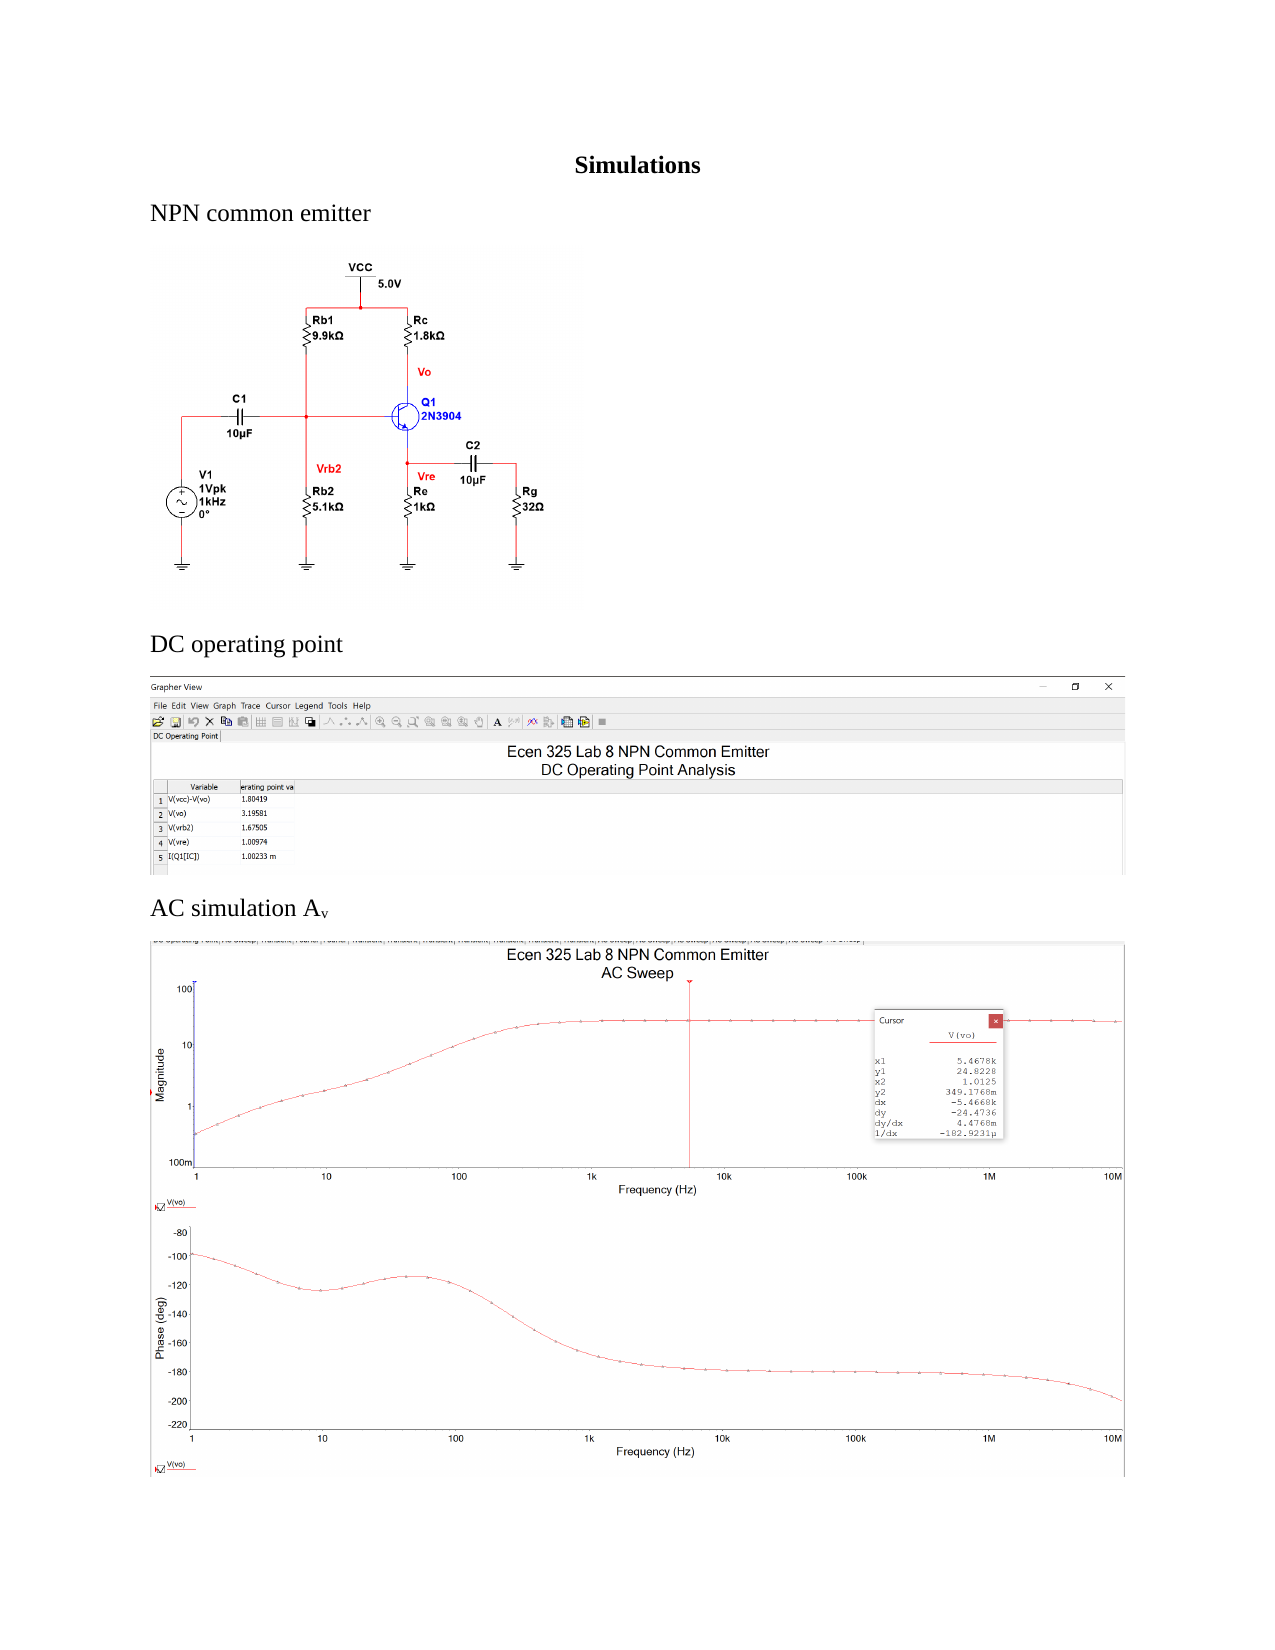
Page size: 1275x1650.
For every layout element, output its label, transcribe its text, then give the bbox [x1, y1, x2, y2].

text DC operating point [150, 629, 1125, 657]
picture [150, 676, 1125, 875]
picture [150, 941, 1125, 1477]
picture [150, 245, 585, 610]
text Simulations [150, 150, 1125, 179]
text NPN common emitter [150, 198, 1125, 226]
text AC simulation Av [150, 893, 1125, 922]
